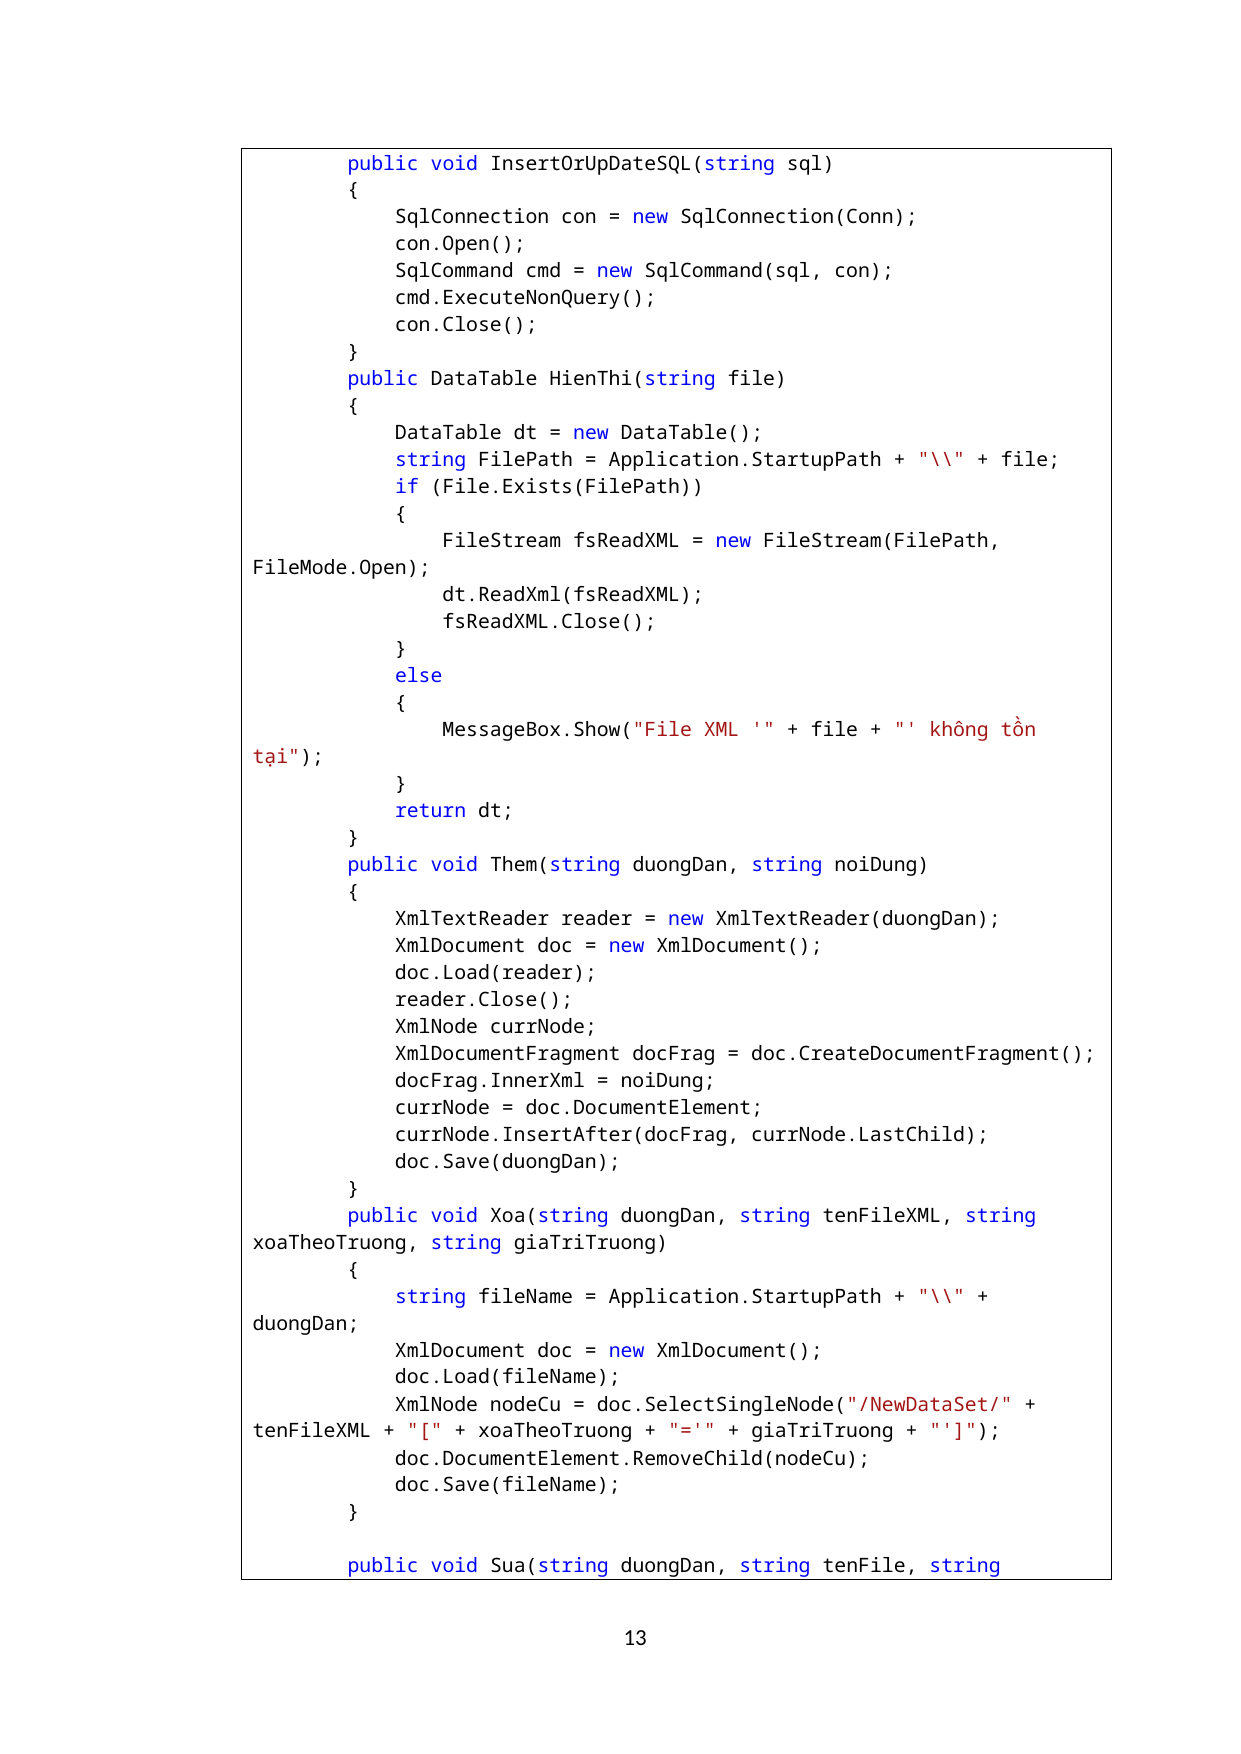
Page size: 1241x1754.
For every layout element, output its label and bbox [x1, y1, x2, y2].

table_header [242, 149, 1111, 1579]
